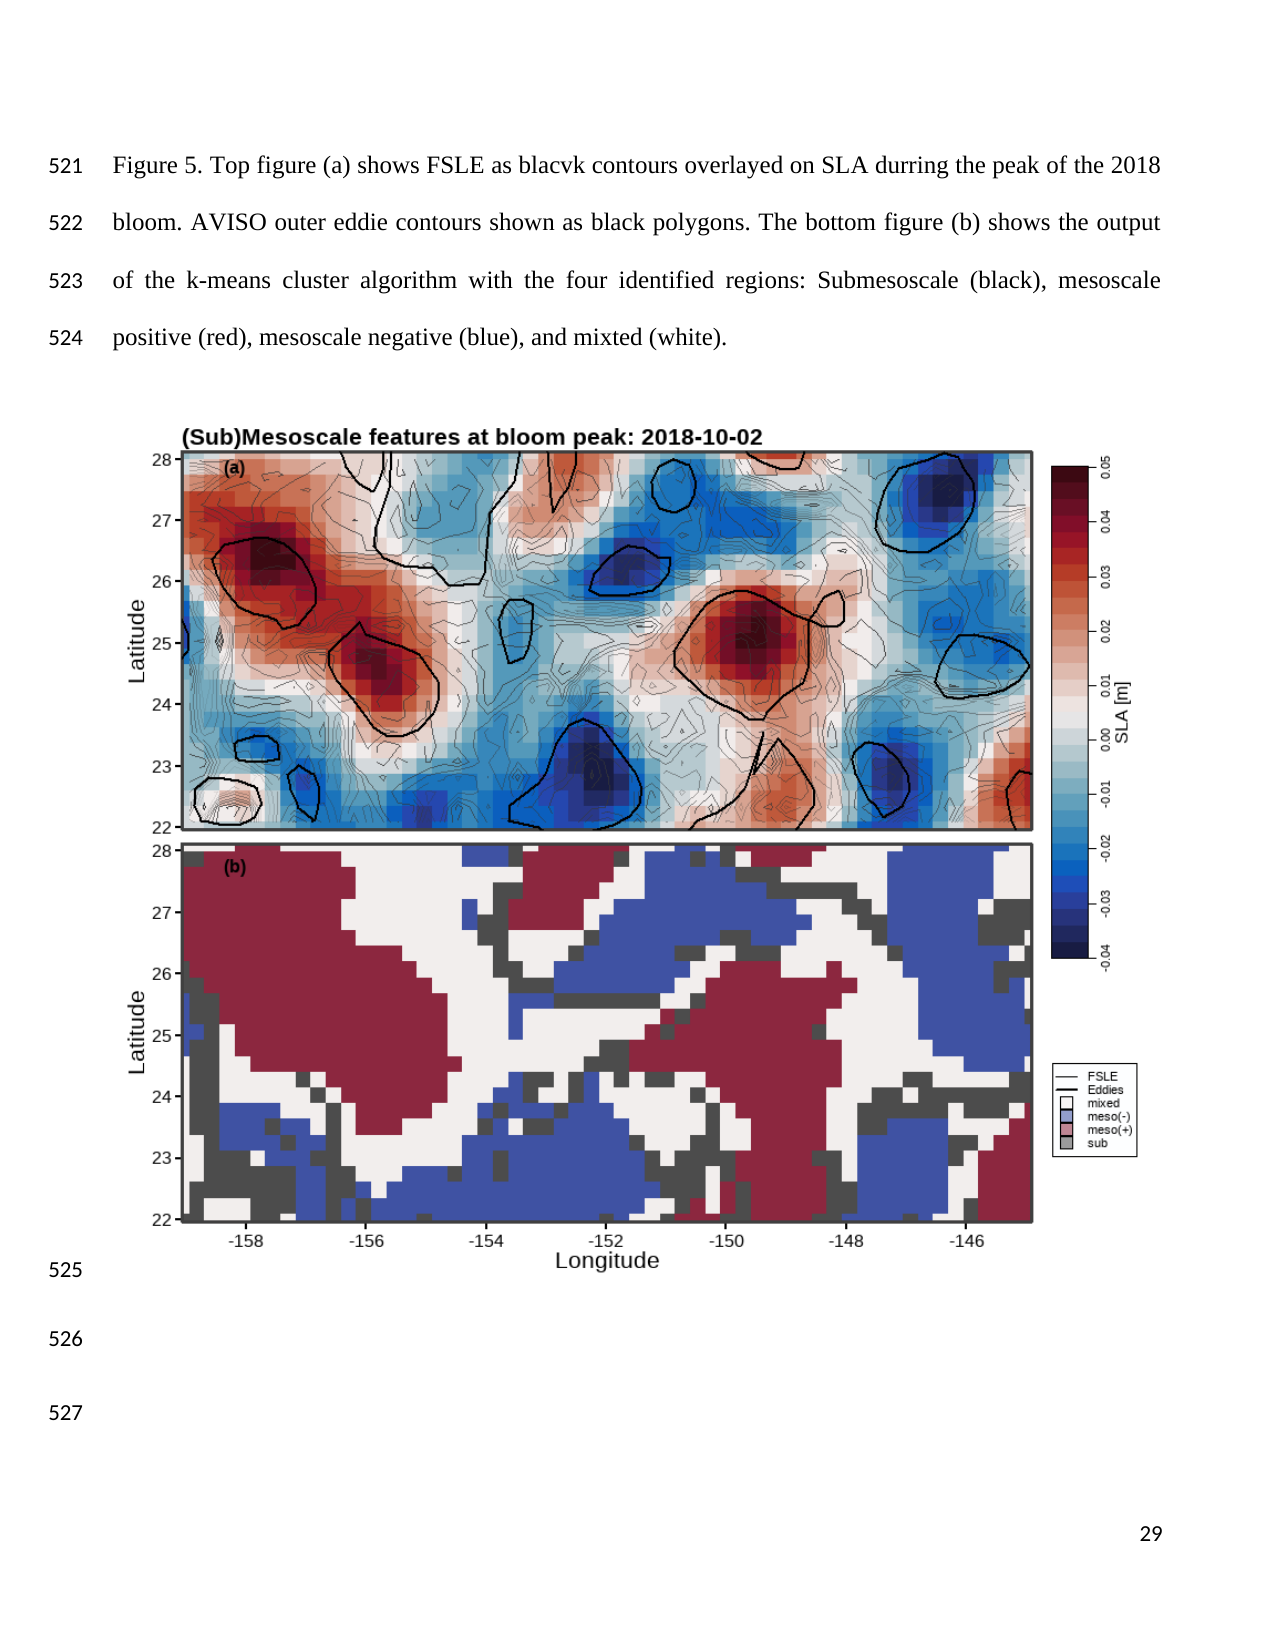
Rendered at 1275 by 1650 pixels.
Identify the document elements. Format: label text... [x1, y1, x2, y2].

text Figure 5. Top figure (a) shows FSLE as blacvk contours overlayed on SLA durring the peak of the 2018 bloom. AVISO outer eddie contours shown as black polygons. The bottom figure (b) shows the output of the k-means cluster algorithm with the four identified regions: Submesoscale (black), mesoscale positive (red), mesoscale negative (blue), and mixted (white). [112, 150, 1162, 351]
picture [112, 396, 1163, 1278]
